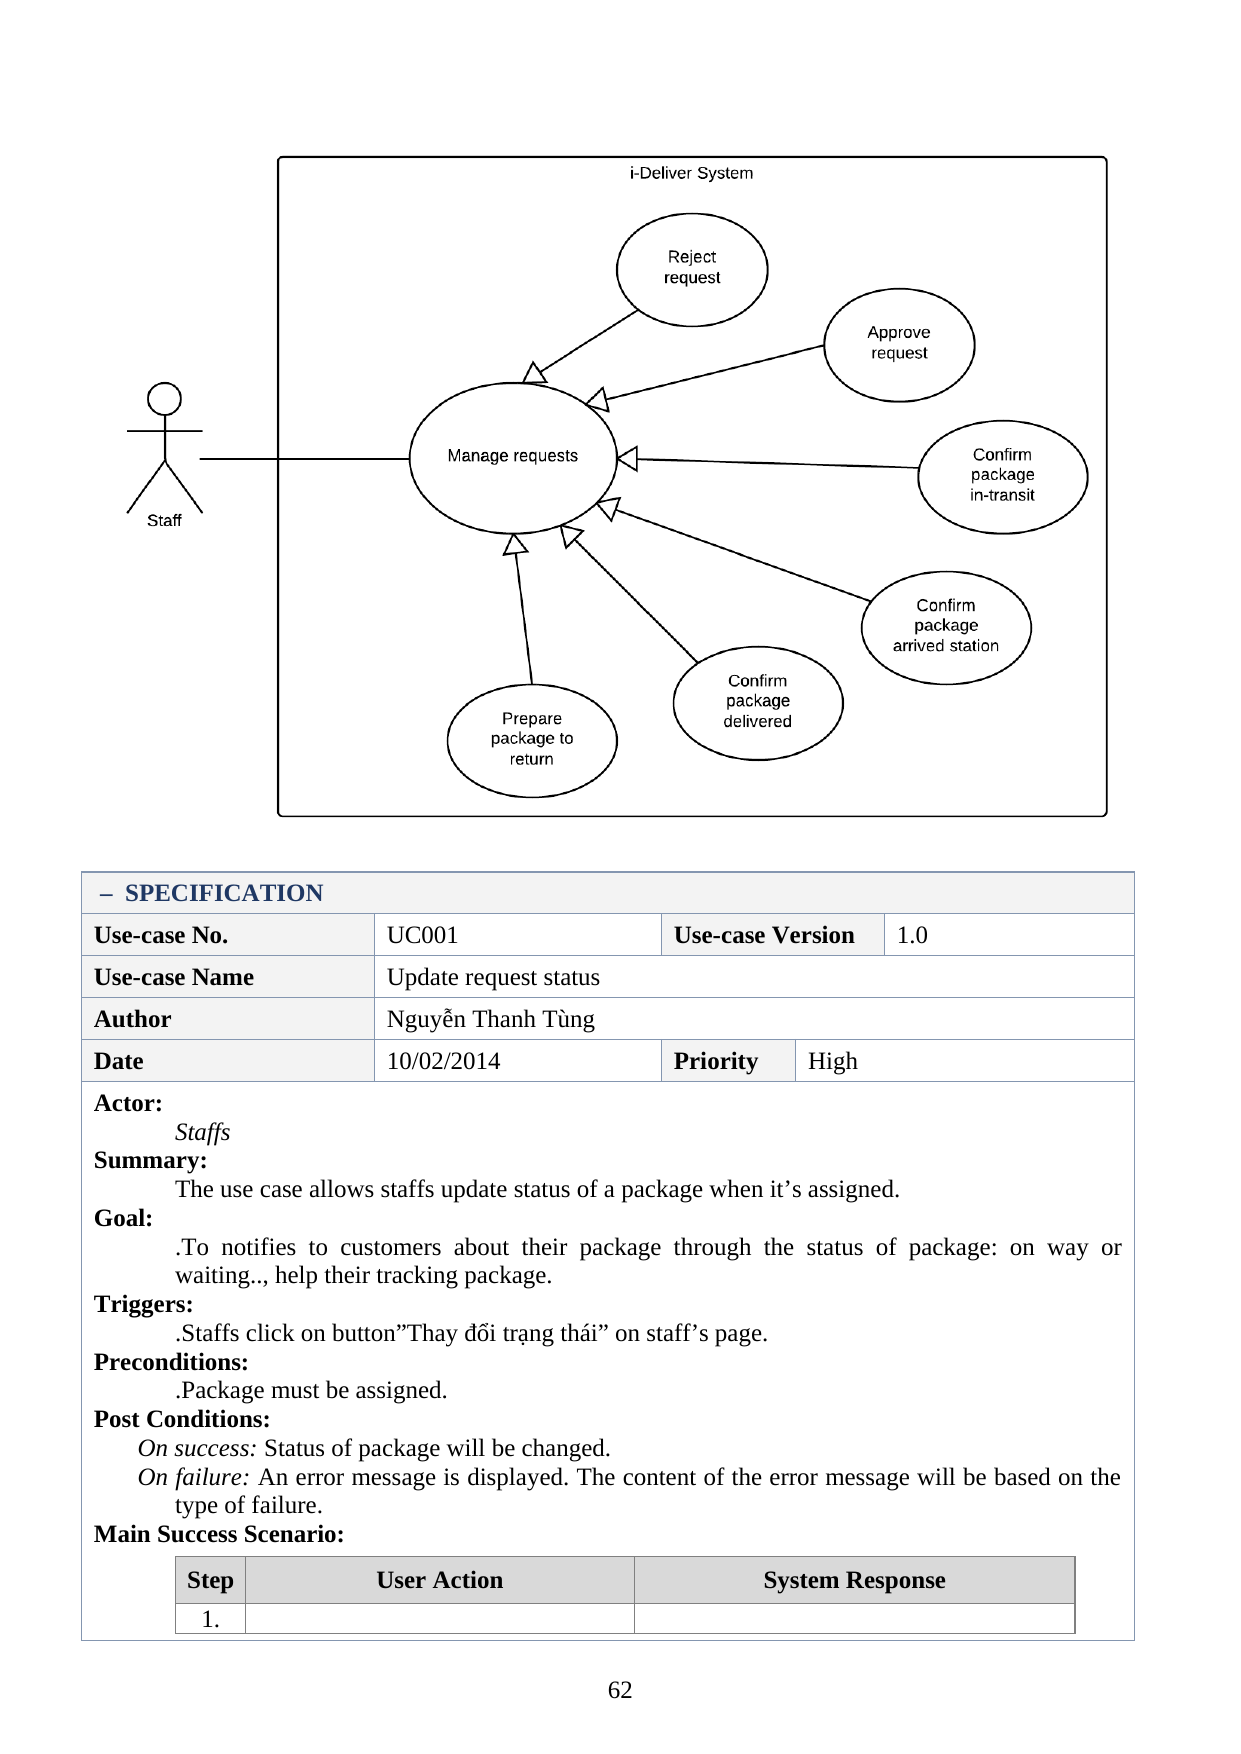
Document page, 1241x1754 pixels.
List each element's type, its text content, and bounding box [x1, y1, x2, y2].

table_cell High [796, 1040, 1134, 1081]
table_cell Author [82, 998, 374, 1039]
table_cell Date [82, 1040, 374, 1081]
table_cell Use-case Version [662, 914, 884, 955]
table_cell 10/02/2014 [375, 1040, 661, 1081]
table_cell 1.0 [885, 914, 1134, 955]
table_cell Priority [662, 1040, 795, 1081]
picture [93, 103, 1147, 853]
table_cell Update request status [375, 956, 1134, 997]
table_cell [82, 1082, 1134, 1639]
table_header – SPECIFICATION [82, 873, 1134, 913]
table_cell Use-case No. [82, 914, 374, 955]
table_cell UC001 [375, 914, 661, 955]
table_cell Nguyễn Thanh Tùng [375, 998, 1134, 1039]
table_cell Use-case Name [82, 956, 374, 997]
